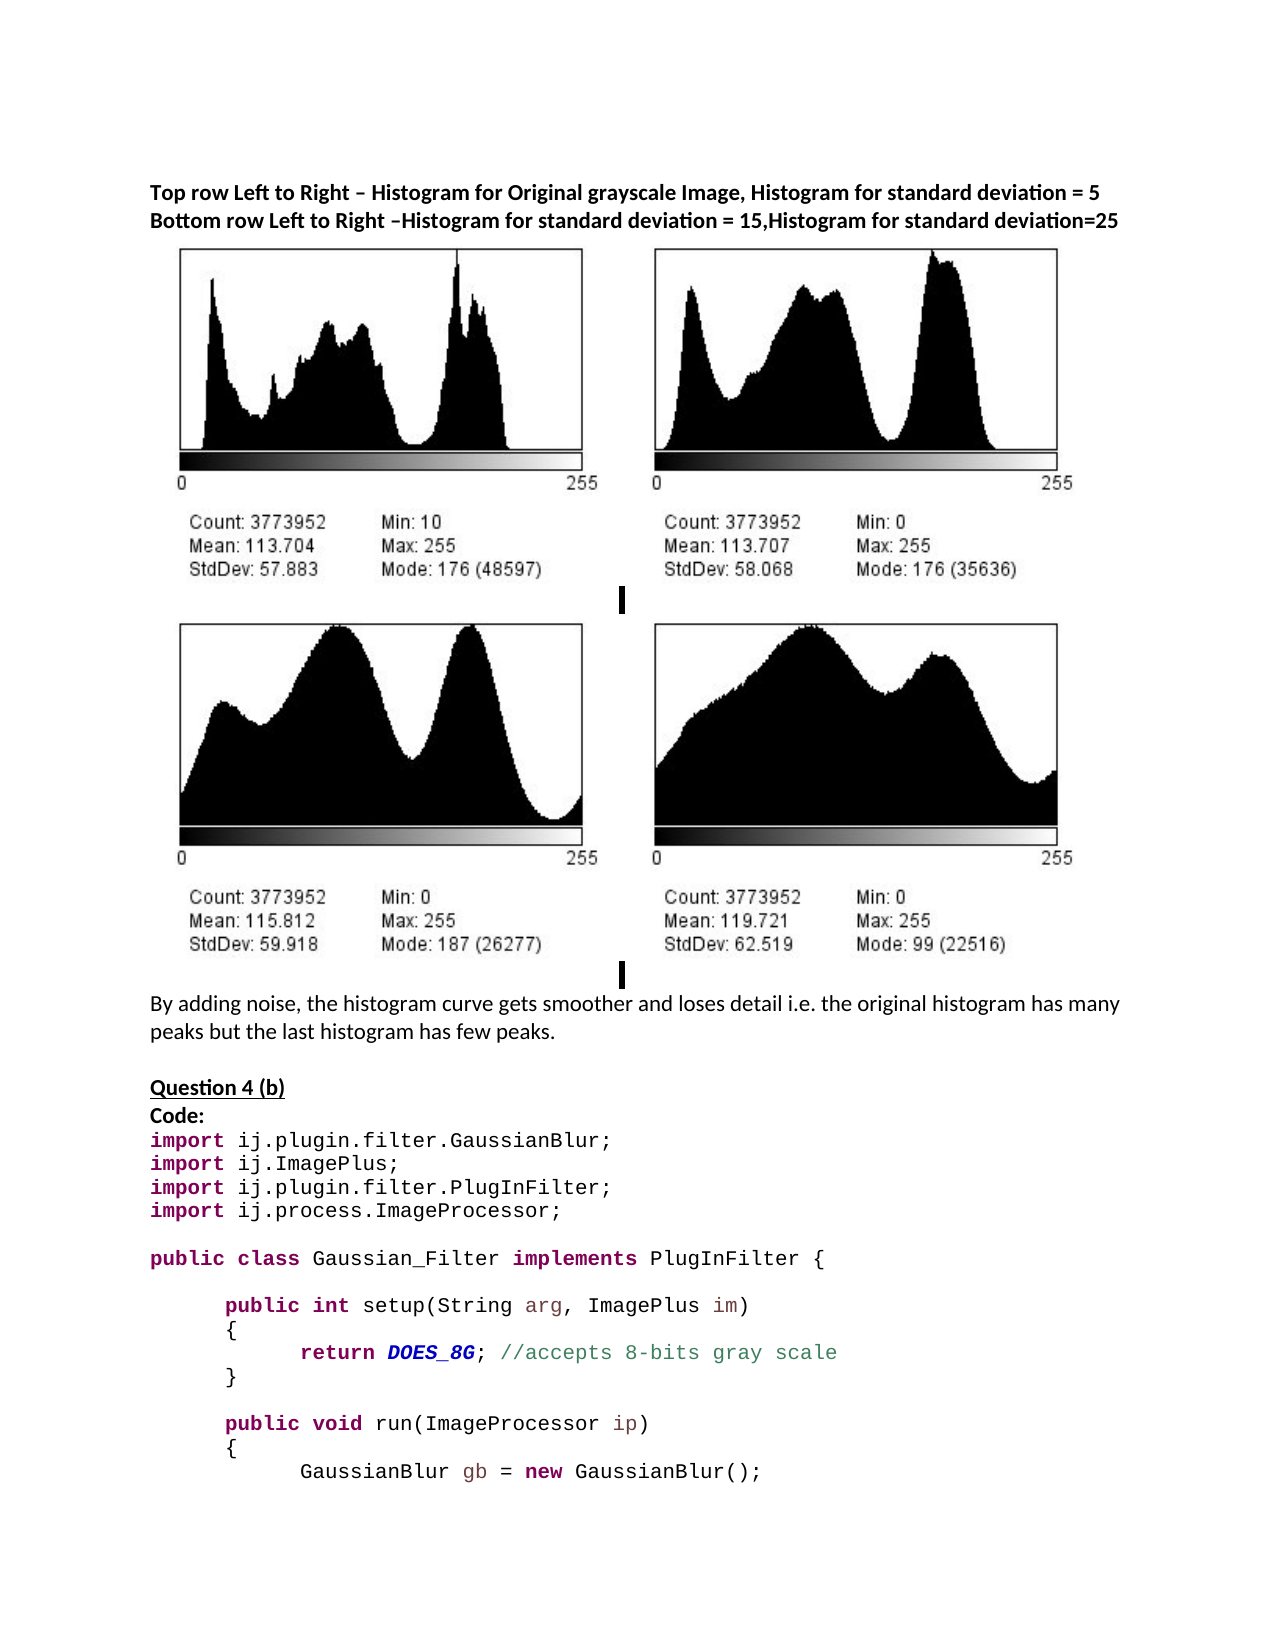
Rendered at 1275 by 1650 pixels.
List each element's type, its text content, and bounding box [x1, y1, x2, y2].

text import ij.process.ImageProcessor; [150, 1201, 1125, 1224]
text public class Gaussian_Filter implements PlugInFilter { [150, 1248, 1125, 1271]
text } [150, 1366, 1125, 1390]
picture [150, 234, 619, 984]
text public int setup(String arg, ImagePlus im) [150, 1295, 1125, 1319]
text { [150, 1319, 1125, 1342]
text Bottom row Left to Right –Histogram for standard deviation = 15,Histogram for standard deviation=25 [150, 206, 1125, 234]
text public void run(ImageProcessor ip) [150, 1413, 1125, 1437]
text Code: [150, 1102, 1125, 1129]
text By adding noise, the histogram curve gets smoother and loses detail i.e. the original histogram has many peaks but the last histogram has few peaks. [150, 989, 1125, 1046]
text import ij.plugin.filter.PlugInFilter; [150, 1177, 1125, 1201]
text Top row Left to Right – Histogram for Original grayscale Image, Histogram for standard deviation = 5 [150, 178, 1125, 206]
picture [625, 234, 1094, 984]
text import ij.plugin.filter.GaussianBlur; [150, 1129, 1125, 1153]
text GaussianBlur gb = new GaussianBlur(); [150, 1461, 1125, 1484]
text Question 4 (b) [150, 1073, 1125, 1102]
text import ij.ImagePlus; [150, 1153, 1125, 1177]
text { [150, 1437, 1125, 1461]
text return DOES_8G; //accepts 8-bits gray scale [150, 1342, 1125, 1366]
